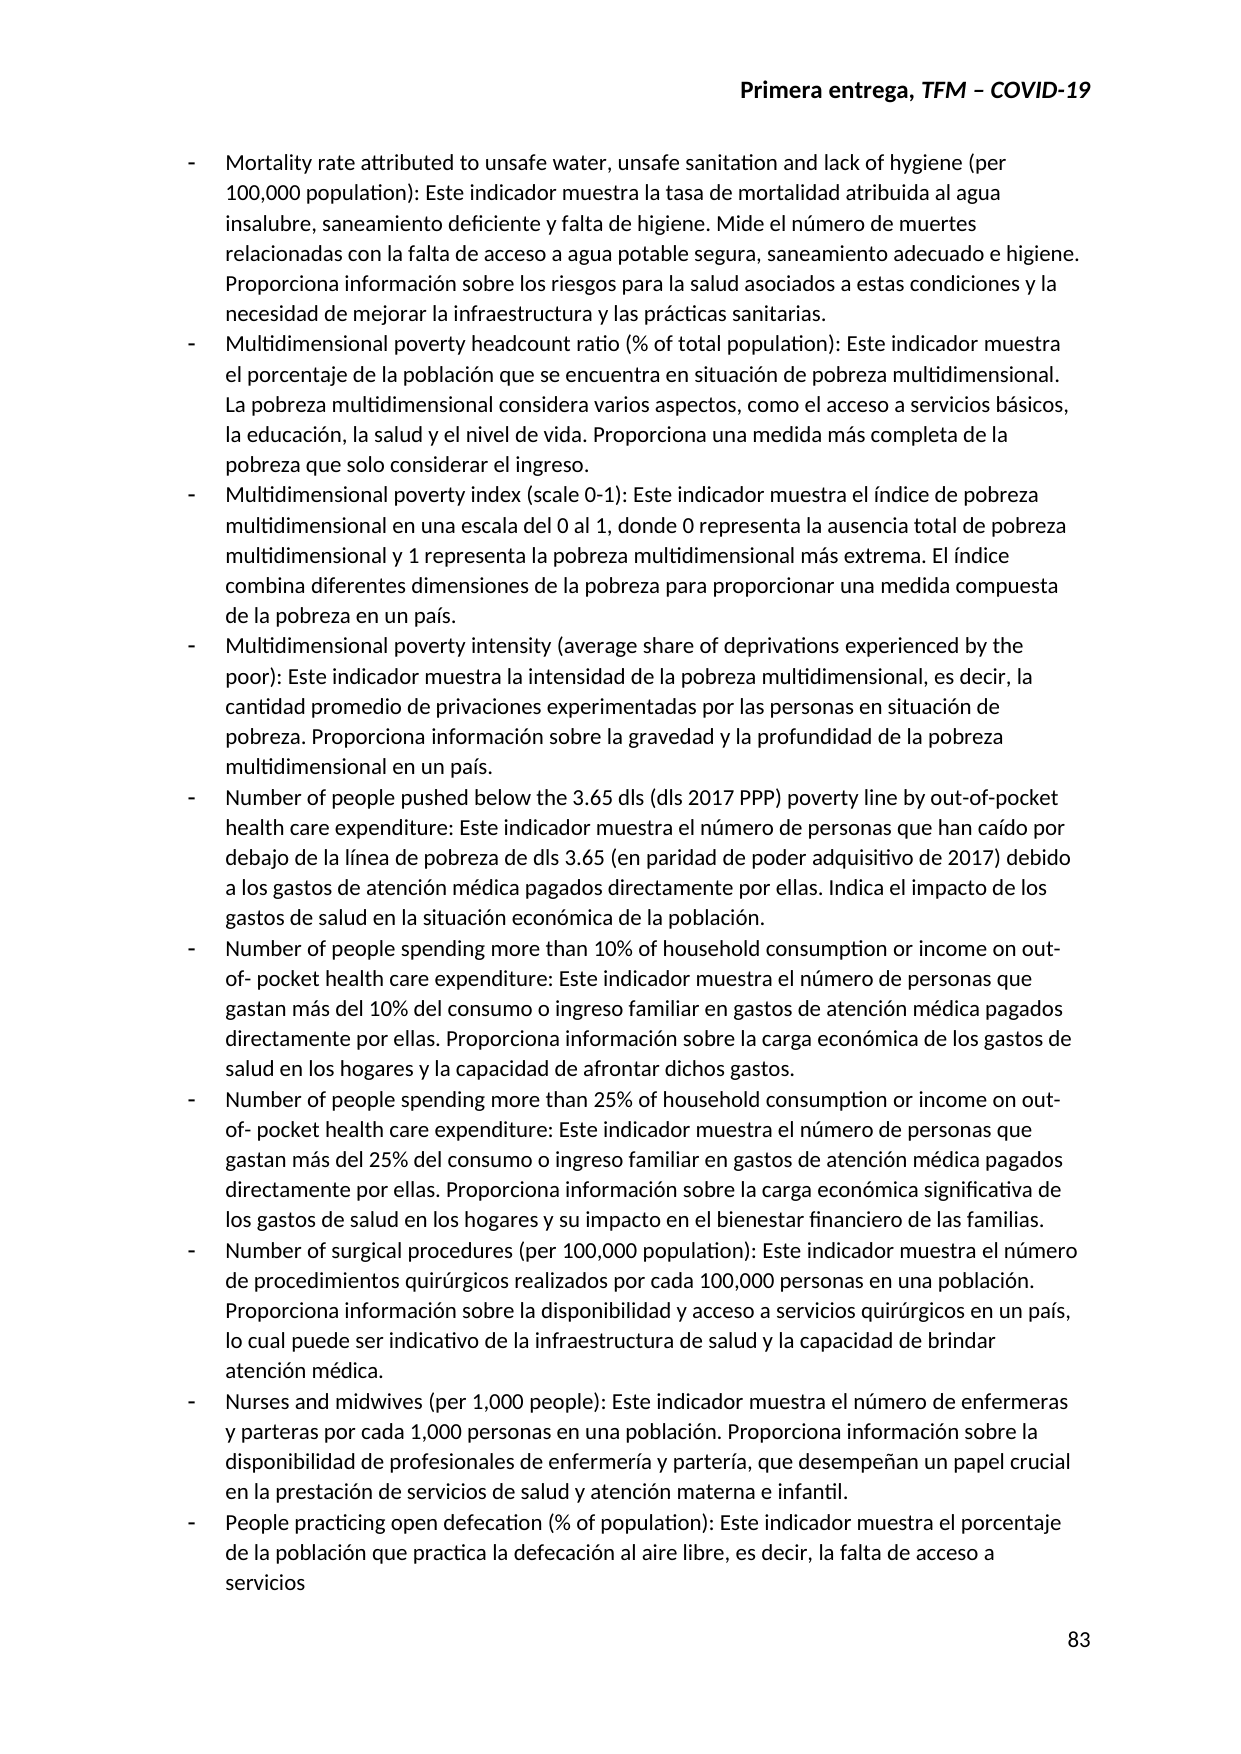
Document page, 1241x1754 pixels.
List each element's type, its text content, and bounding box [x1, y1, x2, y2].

list Number of surgical procedures (per 100,000 population): Este indicador muestra el número de procedimientos quirúrgicos realizados por cada 100,000 personas en una población. Proporciona información sobre la disponibilidad y acceso a servicios quirúrgicos en un país, lo cual puede ser indicativo de la infraestructura de salud y la capacidad de brindar atención médica. [188, 1236, 1080, 1384]
list Multidimensional poverty headcount ratio (% of total population): Este indicador muestra el porcentaje de la población que se encuentra en situación de pobreza multidimensional. La pobreza multidimensional considera varios aspectos, como el acceso a servicios básicos, la educación, la salud y el nivel de vida. Proporciona una medida más completa de la pobreza que solo considerar el ingreso. [188, 329, 1081, 478]
list Multidimensional poverty intensity (average share of deprivations experienced by the poor): Este indicador muestra la intensidad de la pobreza multidimensional, es decir, la cantidad promedio de privaciones experimentadas por las personas en situación de pobreza. Proporciona información sobre la gravedad y la profundidad de la pobreza multidimensional en un país. [188, 632, 1084, 780]
list Mortality rate attributed to unsafe water, unsafe sanitation and lack of hygiene (per 100,000 population): Este indicador muestra la tasa de mortalidad atribuida al agua insalubre, saneamiento deficiente y falta de higiene. Mide el número de muertes relacionadas con la falta de acceso a agua potable segura, saneamiento adecuado e higiene. Proporciona información sobre los riesgos para la salud asociados a estas condiciones y la necesidad de mejorar la infraestructura y las prácticas sanitarias. [188, 148, 1085, 327]
list Nurses and midwives (per 1,000 people): Este indicador muestra el número de enfermeras y parteras por cada 1,000 personas en una población. Proporciona información sobre la disponibilidad de profesionales de enfermería y partería, que desempeñan un papel crucial en la prestación de servicios de salud y atención materna e infantil. [188, 1387, 1082, 1505]
list People practicing open defecation (% of population): Este indicador muestra el porcentaje de la población que practica la defecación al aire libre, es decir, la falta de acceso a servicios [188, 1508, 1078, 1596]
list Multidimensional poverty index (scale 0-1): Este indicador muestra el índice de pobreza multidimensional en una escala del 0 al 1, donde 0 representa la ausencia total de pobreza multidimensional y 1 representa la pobreza multidimensional más extrema. El índice combina diferentes dimensiones de la pobreza para proporcionar una medida compuesta de la pobreza en un país. [188, 481, 1086, 629]
list Number of people spending more than 25% of household consumption or income on out-of- pocket health care expenditure: Este indicador muestra el número de personas que gastan más del 25% del consumo o ingreso familiar en gastos de atención médica pagados directamente por ellas. Proporciona información sobre la carga económica significativa de los gastos de salud en los hogares y su impacto en el bienestar financiero de las familias. [188, 1085, 1085, 1233]
list Number of people spending more than 10% of household consumption or income on out-of- pocket health care expenditure: Este indicador muestra el número de personas que gastan más del 10% del consumo o ingreso familiar en gastos de atención médica pagados directamente por ellas. Proporciona información sobre la carga económica de los gastos de salud en los hogares y la capacidad de afrontar dichos gastos. [188, 934, 1085, 1082]
list Number of people pushed below the 3.65 dls (dls 2017 PPP) poverty line by out-of-pocket health care expenditure: Este indicador muestra el número de personas que han caído por debajo de la línea de pobreza de dls 3.65 (en paridad de poder adquisitivo de 2017) debido a los gastos de atención médica pagados directamente por ellas. Indica el impacto de los gastos de salud en la situación económica de la población. [188, 783, 1085, 931]
